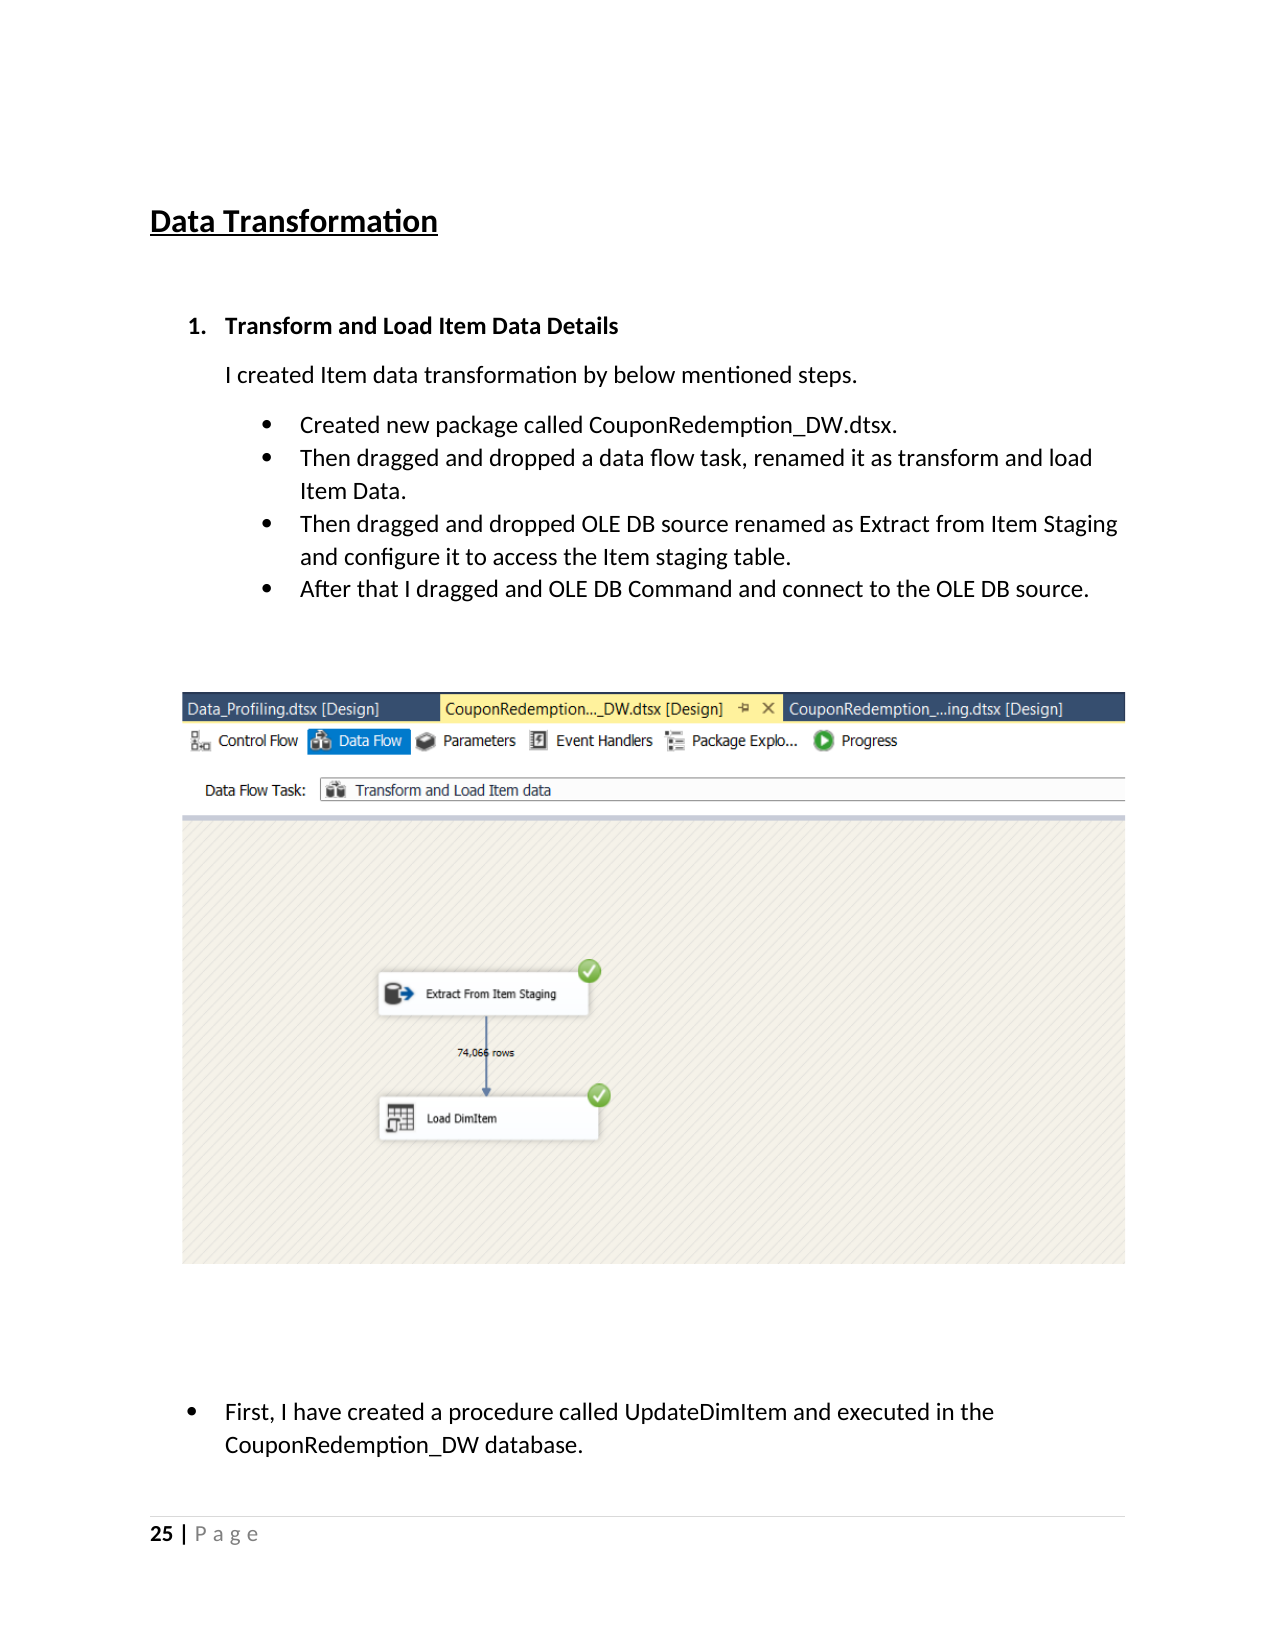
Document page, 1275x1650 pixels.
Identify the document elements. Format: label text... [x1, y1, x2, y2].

list Transform and Load Item Data Details [187, 310, 1125, 340]
text I created Item data transformation by below mentioned steps. [225, 359, 1125, 390]
list Then dragged and dropped a data flow task, renamed it as transform and load [262, 442, 1125, 472]
list After that I dragged and OLE DB Command and connect to the OLE DB source. [262, 573, 1125, 604]
picture [182, 692, 1125, 1264]
list Created new package called CouponRedemption_DW.dtsx. [262, 409, 1125, 439]
list Item Data. [300, 475, 1125, 505]
text Data Transformation [150, 199, 1125, 240]
list First, I have created a procedure called UpdateDimItem and executed in the CouponRedemption_DW database. [187, 1396, 1125, 1459]
list Then dragged and dropped OLE DB source renamed as Extract from Item Staging and configure it to access the Item staging table. [262, 508, 1125, 571]
